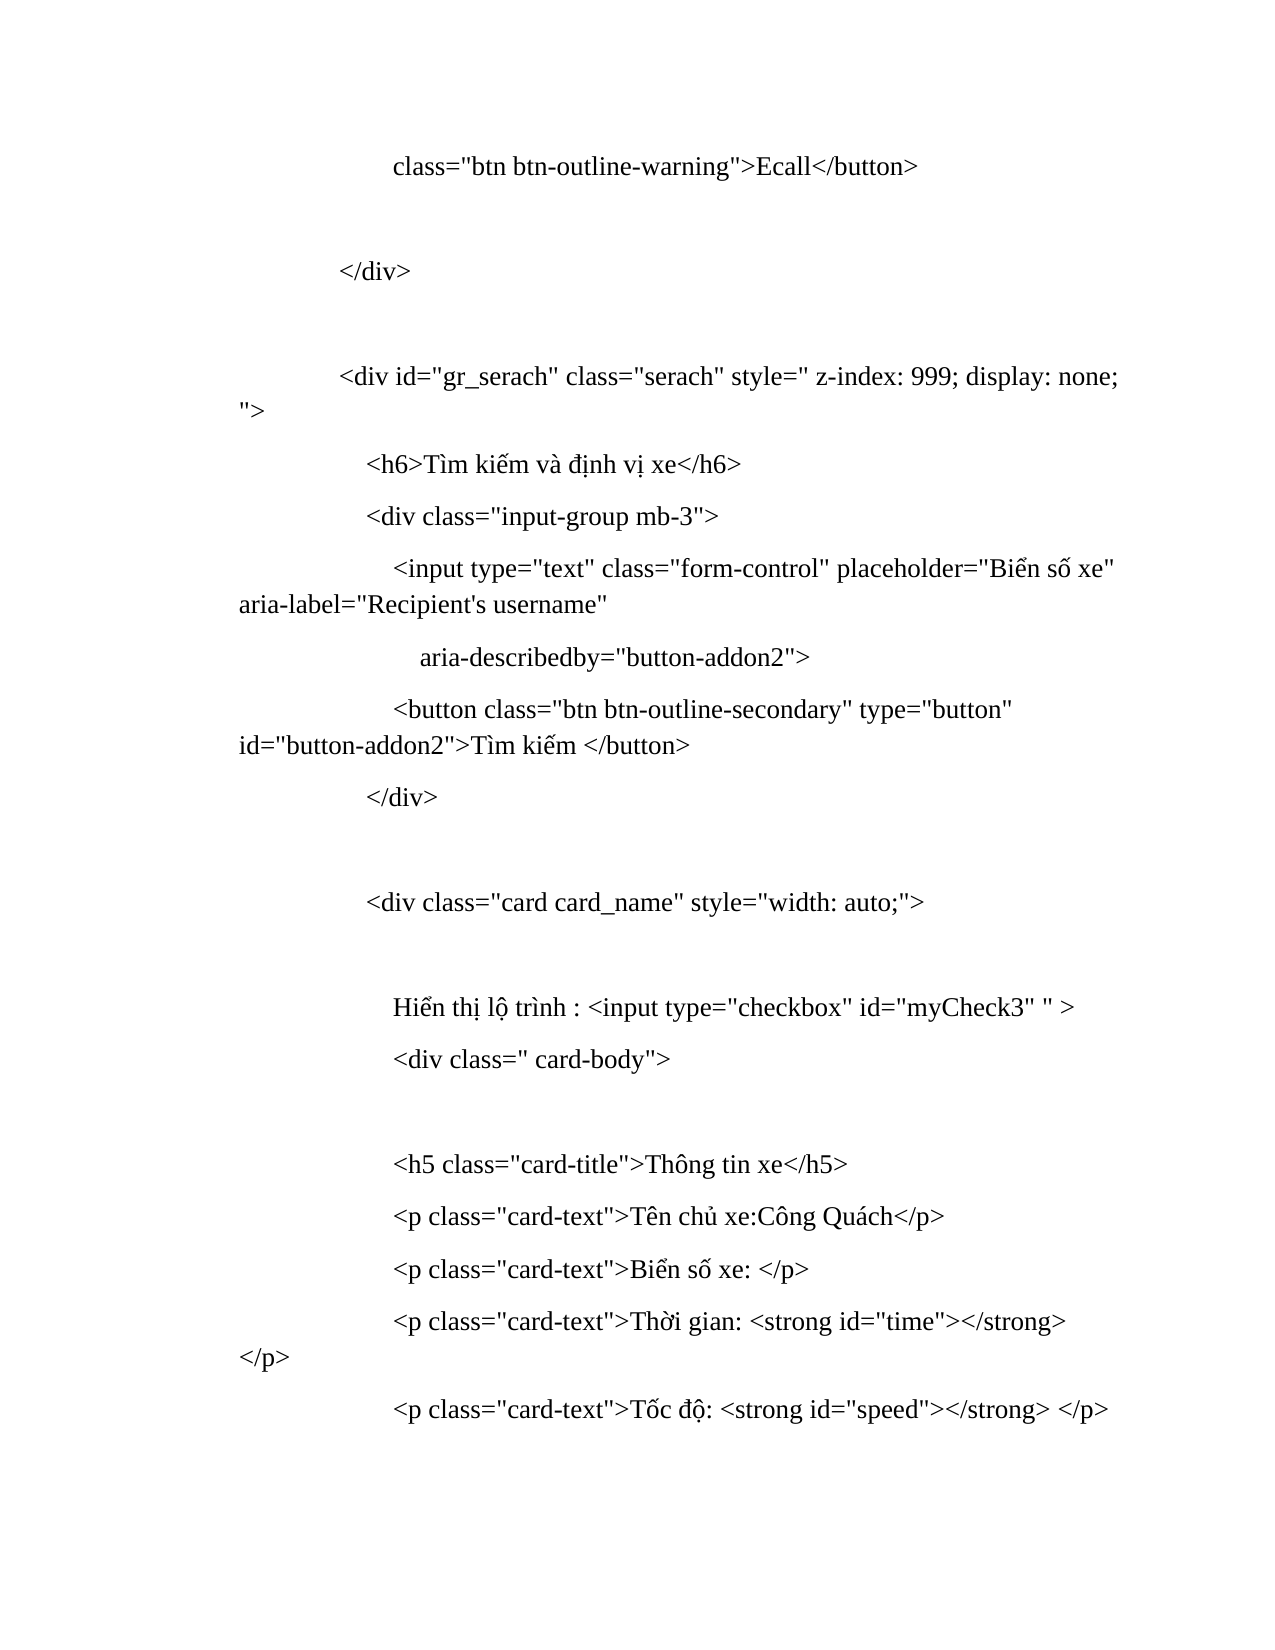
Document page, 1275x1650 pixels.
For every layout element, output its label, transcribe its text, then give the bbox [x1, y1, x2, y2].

text <p class="card-text">Tốc độ: <strong id="speed"></strong> </p> [239, 1393, 1125, 1424]
text <button class="btn btn-outline-secondary" type="button" id="button-addon2">Tìm kiếm </button> [239, 693, 1125, 760]
text <div id="gr_serach" class="serach" style=" z-index: 999; display: none; "> [239, 359, 1125, 426]
text <h6>Tìm kiếm và định vị xe</h6> [239, 448, 1125, 479]
text <h5 class="card-title">Thông tin xe</h5> [239, 1148, 1125, 1179]
text <div class="card card_name" style="width: auto;"> [239, 886, 1125, 917]
text Hiển thị lộ trình : <input type="checkbox" id="myCheck3" " > [239, 991, 1125, 1022]
text class="btn btn-outline-warning">Ecall</button> [239, 150, 1125, 181]
text <p class="card-text">Tên chủ xe:Công Quách</p> [239, 1200, 1125, 1231]
text <p class="card-text">Thời gian: <strong id="time"></strong> </p> [239, 1305, 1125, 1372]
text <input type="text" class="form-control" placeholder="Biển số xe" aria-label="Recipient's username" [239, 552, 1125, 619]
text <div class="input-group mb-3"> [239, 500, 1125, 531]
text <p class="card-text">Biển số xe: </p> [239, 1253, 1125, 1284]
text </div> [239, 781, 1125, 812]
text aria-describedby="button-addon2"> [239, 641, 1125, 672]
text </div> [239, 255, 1125, 286]
text <div class=" card-body"> [239, 1043, 1125, 1074]
